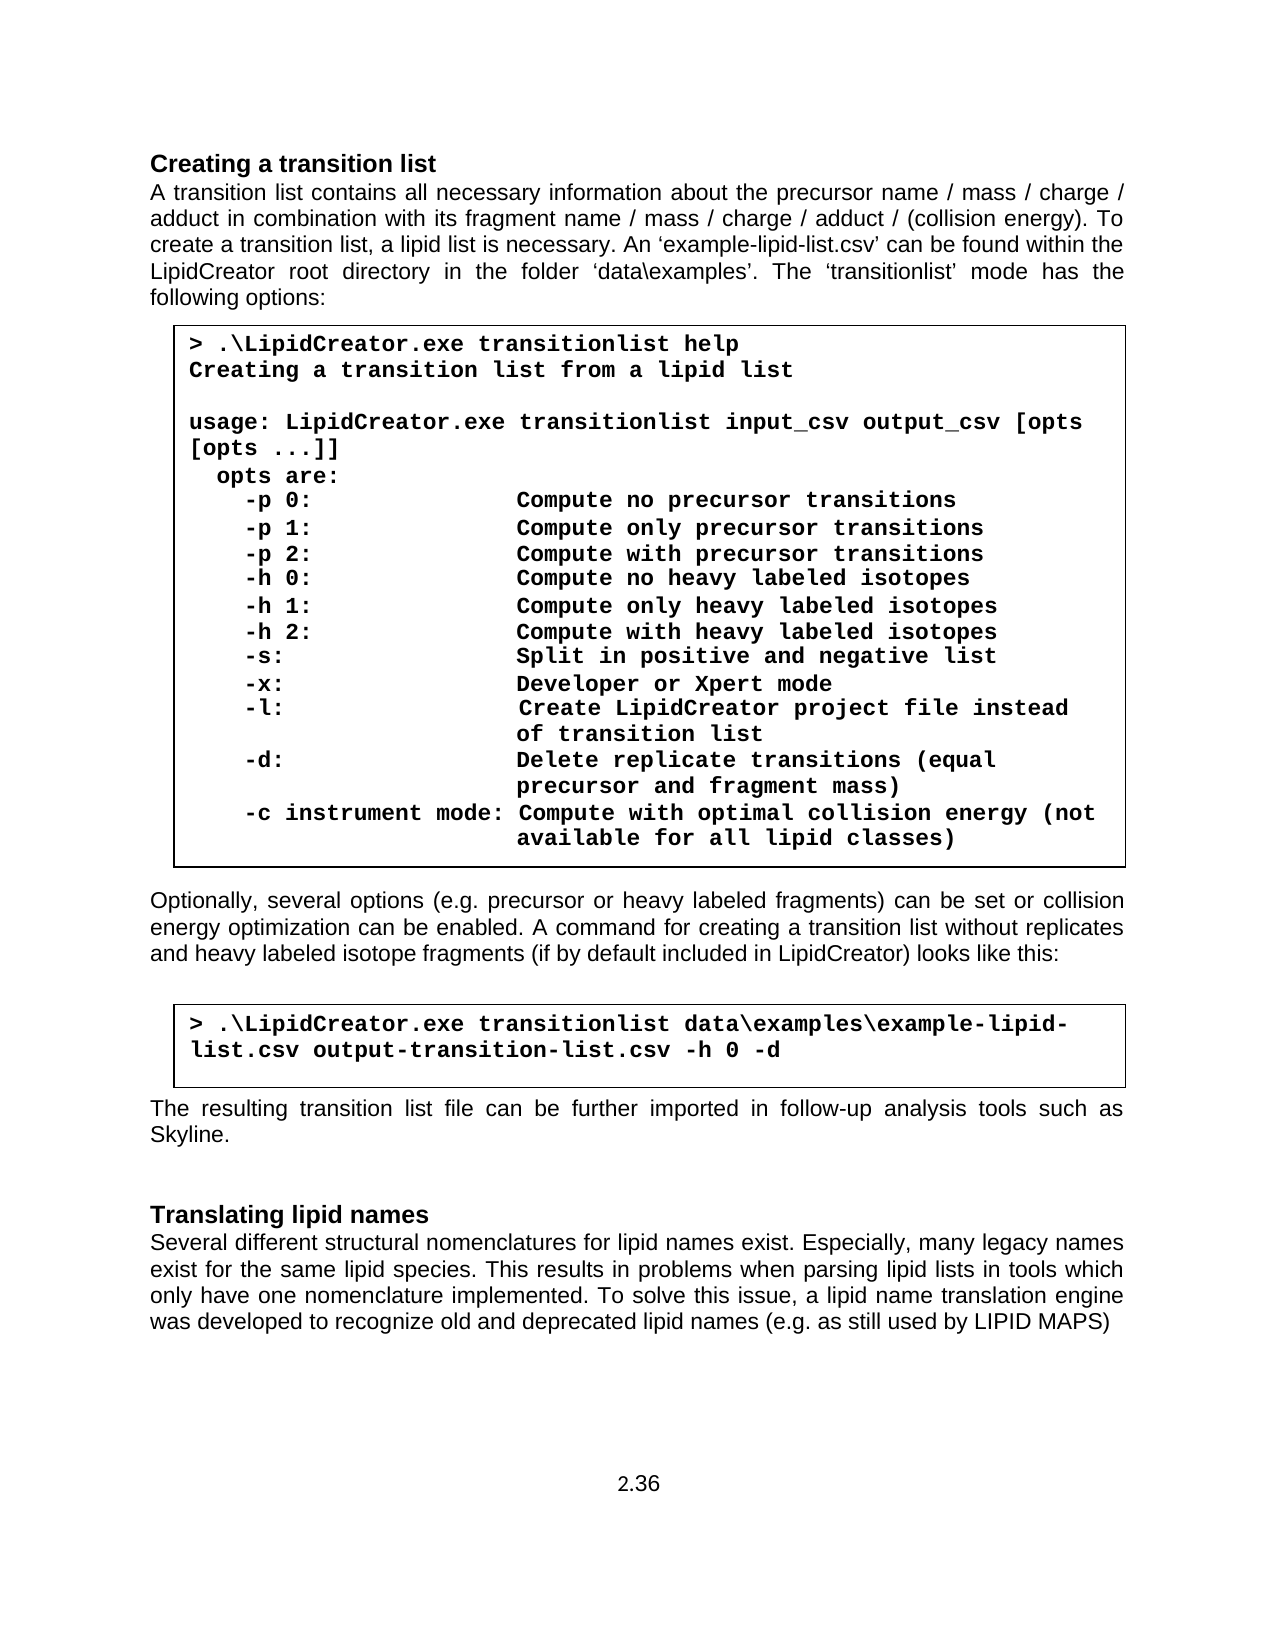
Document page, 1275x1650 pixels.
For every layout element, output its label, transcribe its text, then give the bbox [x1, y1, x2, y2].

text The resulting transition list file can be further imported in follow-up analysis tools such as Skyline. [150, 1006, 1125, 1148]
text Several different structural nomenclatures for lipid names exist. Especially, many legacy names exist for the same lipid species. This results in problems when parsing lipid lists in tools which only have one nomenclature implemented. To solve this issue, a lipid name translation engine was developed to recognize old and deprecated lipid names (e.g. as still used by LIPID MAPS) [150, 1229, 1125, 1334]
subtitle Translating lipid names [150, 1200, 1150, 1229]
text Optionally, several options (e.g. precursor or heavy labeled fragments) can be set or collision energy optimization can be enabled. A command for creating a transition list without replicates and heavy labeled isotope fragments (if by default included in LipidCreator) looks like this: [150, 330, 1125, 966]
text A transition list contains all necessary information about the precursor name / mass / charge / adduct in combination with its fragment name / mass / charge / adduct / (collision energy). To create a transition list, a lipid list is necessary. An ‘example-lipid-list.csv’ can be found within the LipidCreator root directory in the folder ‘data\examples’. The ‘transitionlist’ mode has the following options: [150, 179, 1125, 310]
subtitle Creating a transition list [150, 150, 1150, 179]
